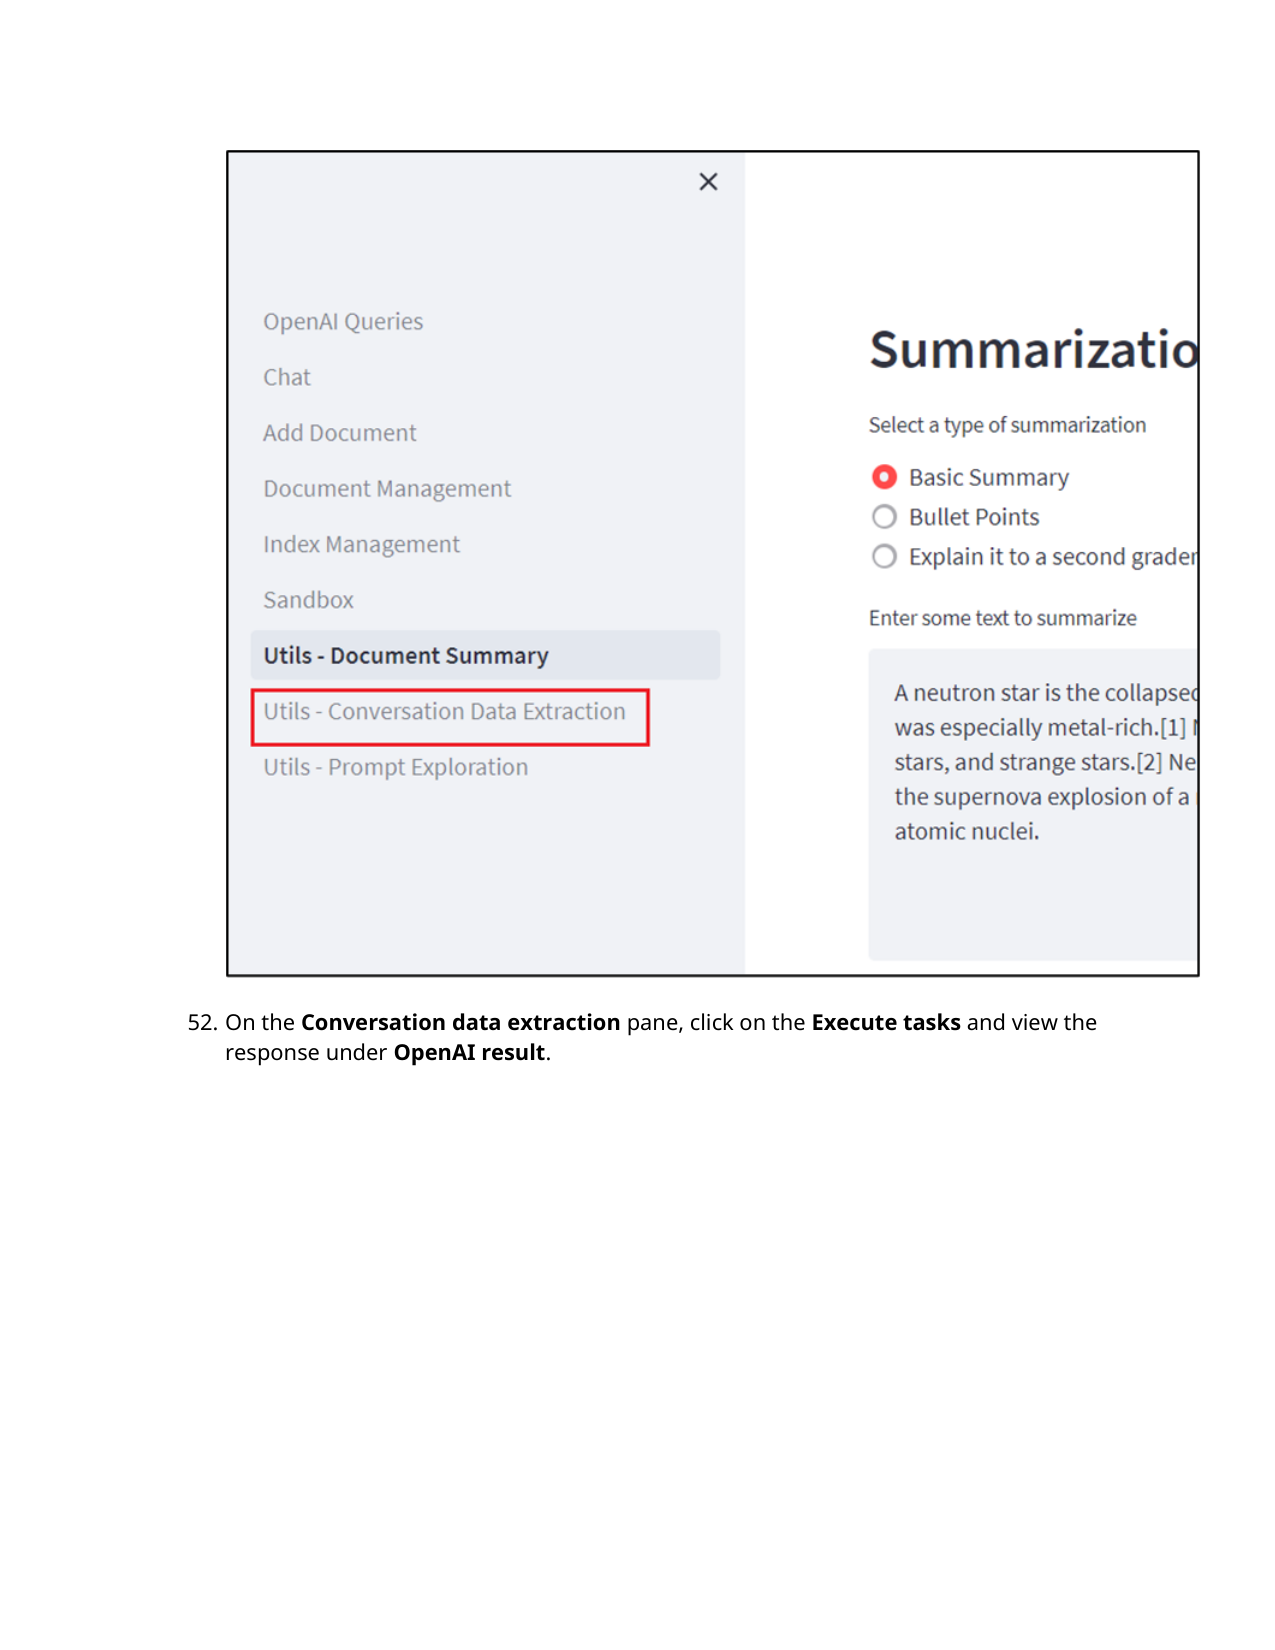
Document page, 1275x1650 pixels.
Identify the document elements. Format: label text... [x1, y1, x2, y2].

picture [225, 150, 1200, 978]
list On the Conversation data extraction pane, click on the Execute tasks and view the response under OpenAI result. [187, 1007, 1125, 1066]
